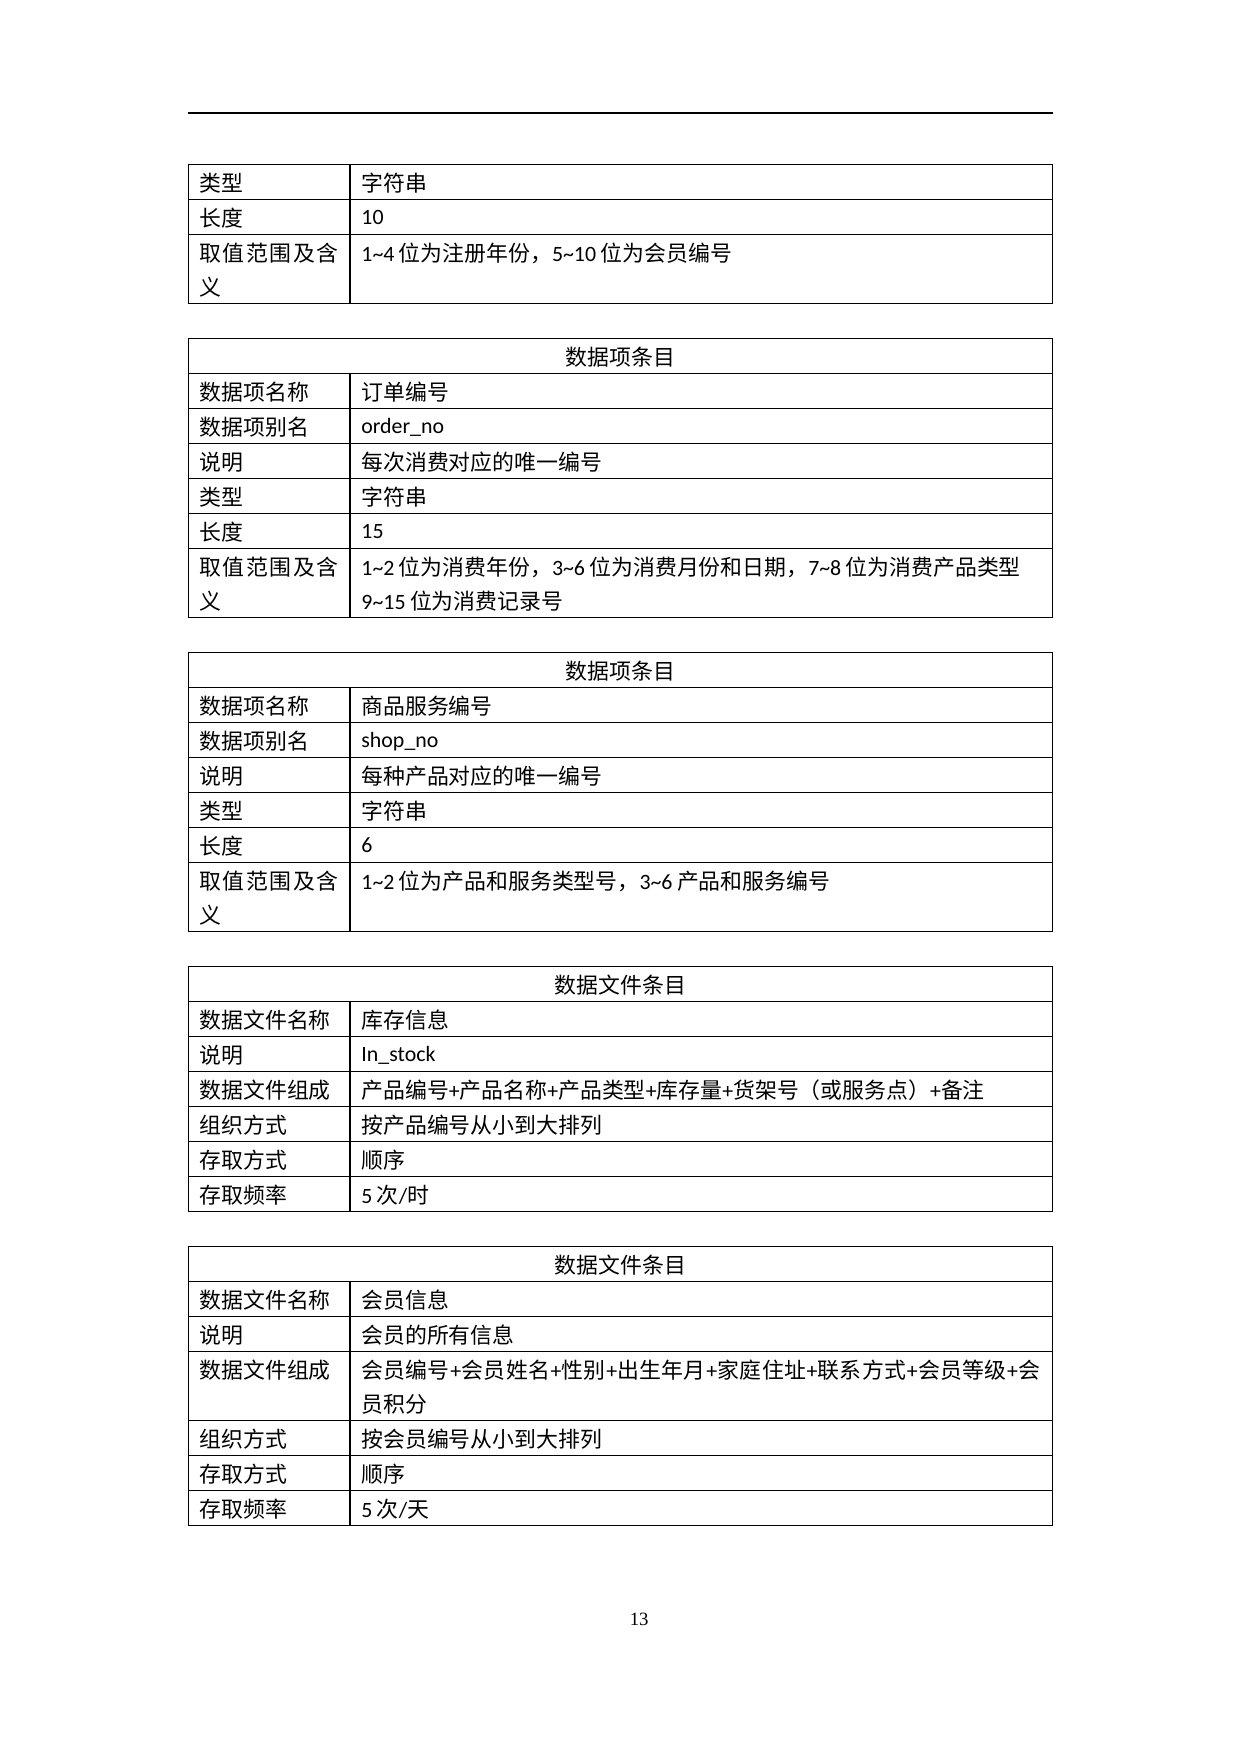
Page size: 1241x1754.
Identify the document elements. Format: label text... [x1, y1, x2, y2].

table_cell 顺序 [351, 1456, 1052, 1490]
table_cell 5次/天 [351, 1491, 1052, 1525]
table_cell 长度 [189, 200, 349, 234]
table_header 数据文件条目 [189, 1247, 1052, 1281]
table_cell 会员编号+会员姓名+性别+出生年月+家庭住址+联系方式+会员等级+会员积分 [351, 1352, 1052, 1420]
table_cell 顺序 [351, 1142, 1052, 1176]
table_cell 会员信息 [351, 1282, 1052, 1316]
table_cell 长度 [189, 514, 349, 548]
table_cell 订单编号 [351, 374, 1052, 408]
table_cell 数据文件组成 [189, 1352, 349, 1420]
table_cell 1~2位为产品和服务类型号，3~6产品和服务编号 [351, 863, 1052, 931]
table_cell 字符串 [351, 479, 1052, 513]
table_cell 1~2位为消费年份，3~6位为消费月份和日期，7~8位为消费产品类型 9~15位为消费记录号 [351, 549, 1052, 617]
table_cell order_no [351, 409, 1052, 443]
table_cell 6 [351, 828, 1052, 862]
table_cell shop_no [351, 723, 1052, 757]
table_cell 库存信息 [351, 1002, 1052, 1036]
table_cell 数据文件名称 [189, 1002, 349, 1036]
table_cell 数据项名称 [189, 374, 349, 408]
table_cell 存取频率 [189, 1491, 349, 1525]
table_cell 商品服务编号 [351, 688, 1052, 722]
table_cell 字符串 [351, 793, 1052, 827]
table_cell 长度 [189, 828, 349, 862]
table_cell 取值范围及含义 [189, 235, 349, 303]
table_cell 存取方式 [189, 1456, 349, 1490]
table_cell 每次消费对应的唯一编号 [351, 444, 1052, 478]
table_cell 字符串 [351, 165, 1052, 199]
table_cell 组织方式 [189, 1107, 349, 1141]
table_header 数据文件条目 [189, 967, 1052, 1001]
table_cell 产品编号+产品名称+产品类型+库存量+货架号（或服务点）+备注 [351, 1072, 1052, 1106]
table_cell 数据文件名称 [189, 1282, 349, 1316]
table_cell 说明 [189, 1037, 349, 1071]
table_cell 15 [351, 514, 1052, 548]
table_cell 会员的所有信息 [351, 1317, 1052, 1351]
table_cell 10 [351, 200, 1052, 234]
table_cell 5次/时 [351, 1177, 1052, 1211]
table_cell 数据项名称 [189, 688, 349, 722]
table_cell 数据项别名 [189, 409, 349, 443]
table_header 数据项条目 [189, 653, 1052, 687]
table_cell 取值范围及含义 [189, 863, 349, 931]
table_cell 说明 [189, 444, 349, 478]
table_header 数据项条目 [189, 339, 1052, 373]
table_cell 取值范围及含义 [189, 549, 349, 617]
table_cell 说明 [189, 1317, 349, 1351]
table_cell 类型 [189, 479, 349, 513]
table_cell 按产品编号从小到大排列 [351, 1107, 1052, 1141]
table_cell 组织方式 [189, 1421, 349, 1455]
table_cell 按会员编号从小到大排列 [351, 1421, 1052, 1455]
table_cell 类型 [189, 165, 349, 199]
table_cell 数据文件组成 [189, 1072, 349, 1106]
table_cell 1~4位为注册年份，5~10位为会员编号 [351, 235, 1052, 303]
table_cell 说明 [189, 758, 349, 792]
table_cell In_stock [351, 1037, 1052, 1071]
table_cell 存取方式 [189, 1142, 349, 1176]
table_cell 数据项别名 [189, 723, 349, 757]
table_cell 每种产品对应的唯一编号 [351, 758, 1052, 792]
table_cell 类型 [189, 793, 349, 827]
table_cell 存取频率 [189, 1177, 349, 1211]
